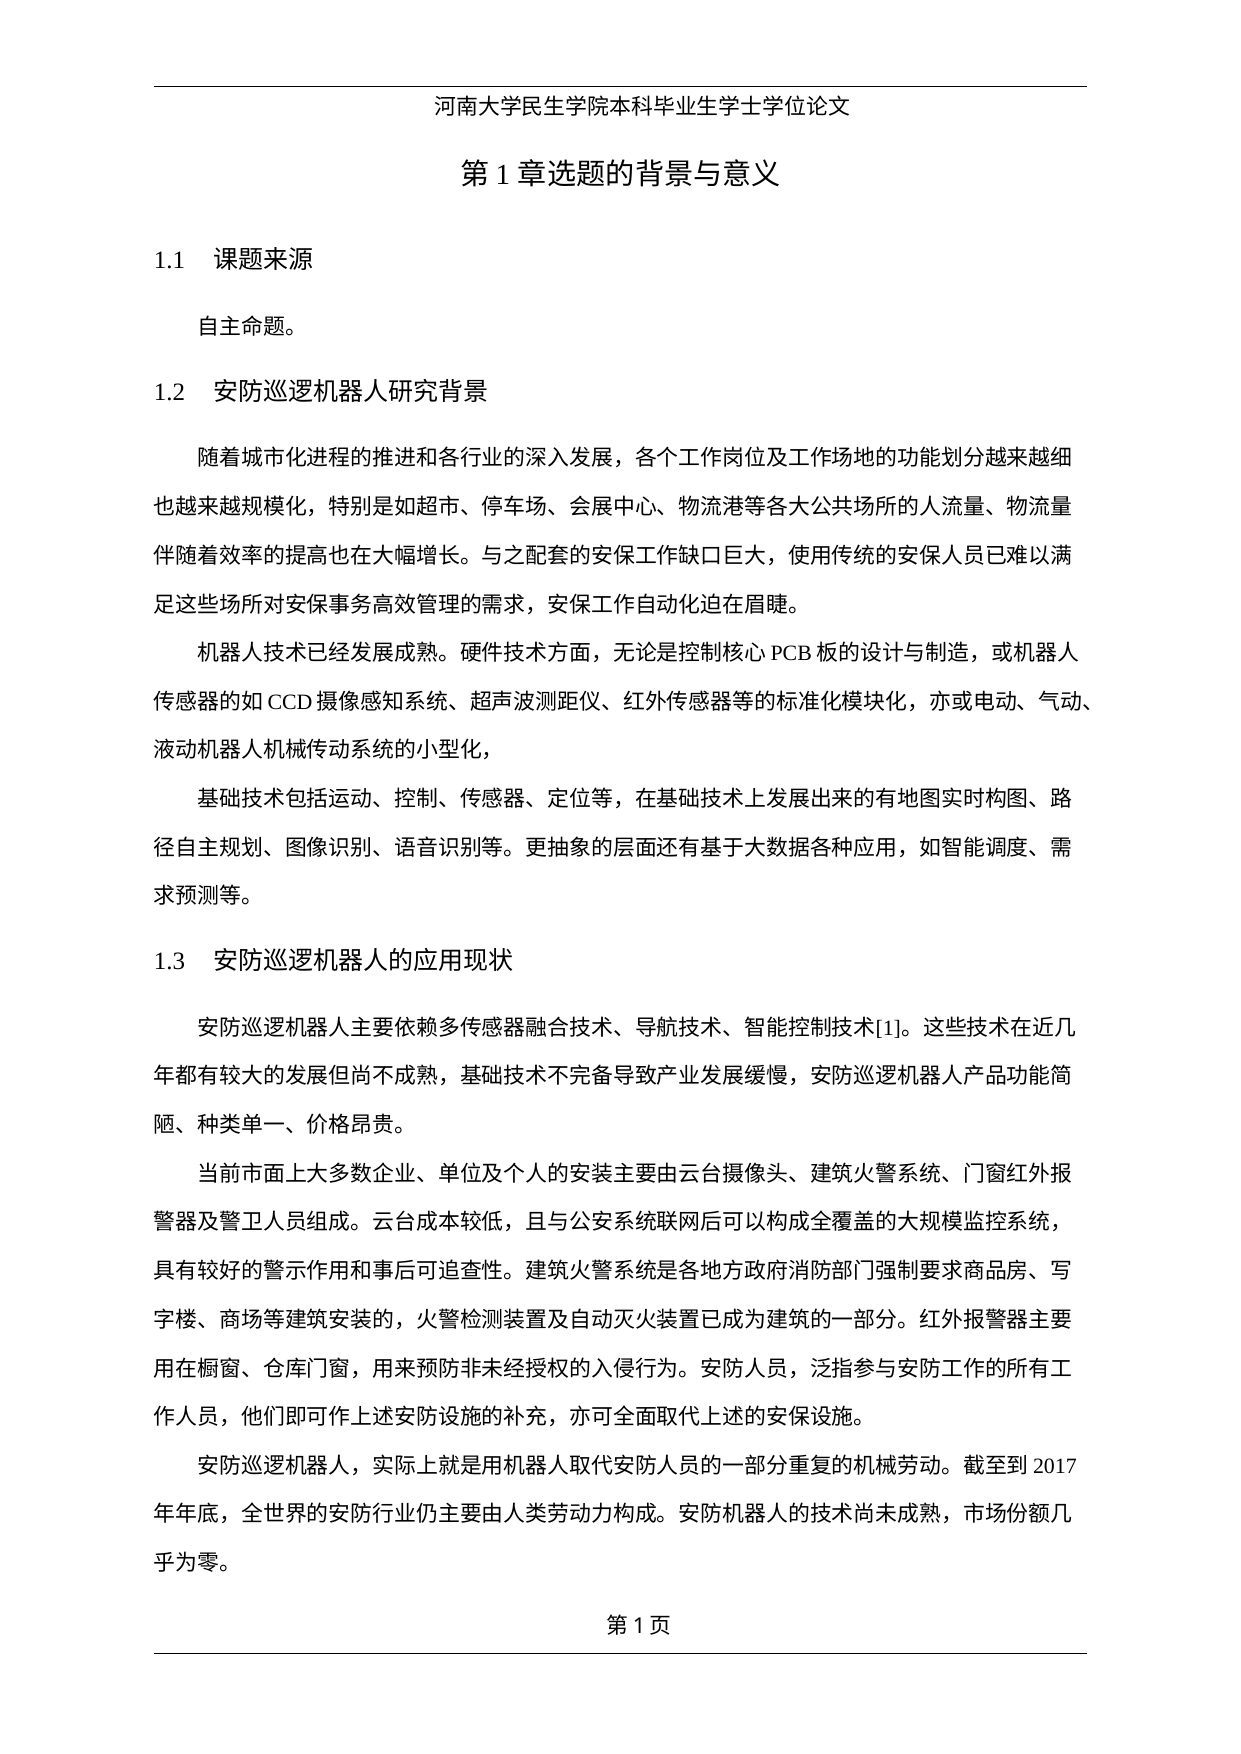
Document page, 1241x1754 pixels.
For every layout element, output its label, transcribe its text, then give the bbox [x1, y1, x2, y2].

subtitle 安防巡逻机器人研究背景 [153, 357, 1087, 422]
text 安防巡逻机器人主要依赖多传感器融合技术、导航技术、智能控制技术[1]。这些技术在近几年都有较大的发展但尚不成熟，基础技术不完备导致产业发展缓慢，安防巡逻机器人产品功能简陋、种类单一、价格昂贵。 [153, 1009, 1087, 1139]
subtitle 选题的背景与意义 [153, 139, 1087, 204]
text 基础技术包括运动、控制、传感器、定位等，在基础技术上发展出来的有地图实时构图、路径自主规划、图像识别、语音识别等。更抽象的层面还有基于大数据各种应用，如智能调度、需求预测等。 [153, 780, 1087, 910]
text 机器人技术已经发展成熟。硬件技术方面，无论是控制核心PCB板的设计与制造，或机器人传感器的如CCD摄像感知系统、超声波测距仪、红外传感器等的标准化模块化，亦或电动、气动、液动机器人机械传动系统的小型化， [153, 634, 1087, 764]
text 安防巡逻机器人，实际上就是用机器人取代安防人员的一部分重复的机械劳动。截至到2017年年底，全世界的安防行业仍主要由人类劳动力构成。安防机器人的技术尚未成熟，市场份额几乎为零。 [153, 1447, 1087, 1577]
text 当前市面上大多数企业、单位及个人的安装主要由云台摄像头、建筑火警系统、门窗红外报警器及警卫人员组成。云台成本较低，且与公安系统联网后可以构成全覆盖的大规模监控系统，具有较好的警示作用和事后可追查性。建筑火警系统是各地方政府消防部门强制要求商品房、写字楼、商场等建筑安装的，火警检测装置及自动灭火装置已成为建筑的一部分。红外报警器主要用在橱窗、仓库门窗，用来预防非未经授权的入侵行为。安防人员，泛指参与安防工作的所有工作人员，他们即可作上述安防设施的补充，亦可全面取代上述的安保设施。 [153, 1155, 1087, 1431]
text 自主命题。 [153, 308, 1087, 341]
subtitle 课题来源 [153, 225, 1087, 290]
text 随着城市化进程的推进和各行业的深入发展，各个工作岗位及工作场地的功能划分越来越细也越来越规模化，特别是如超市、停车场、会展中心、物流港等各大公共场所的人流量、物流量伴随着效率的提高也在大幅增长。与之配套的安保工作缺口巨大，使用传统的安保人员已难以满足这些场所对安保事务高效管理的需求，安保工作自动化迫在眉睫。 [153, 440, 1087, 619]
subtitle 安防巡逻机器人的应用现状 [153, 926, 1087, 991]
